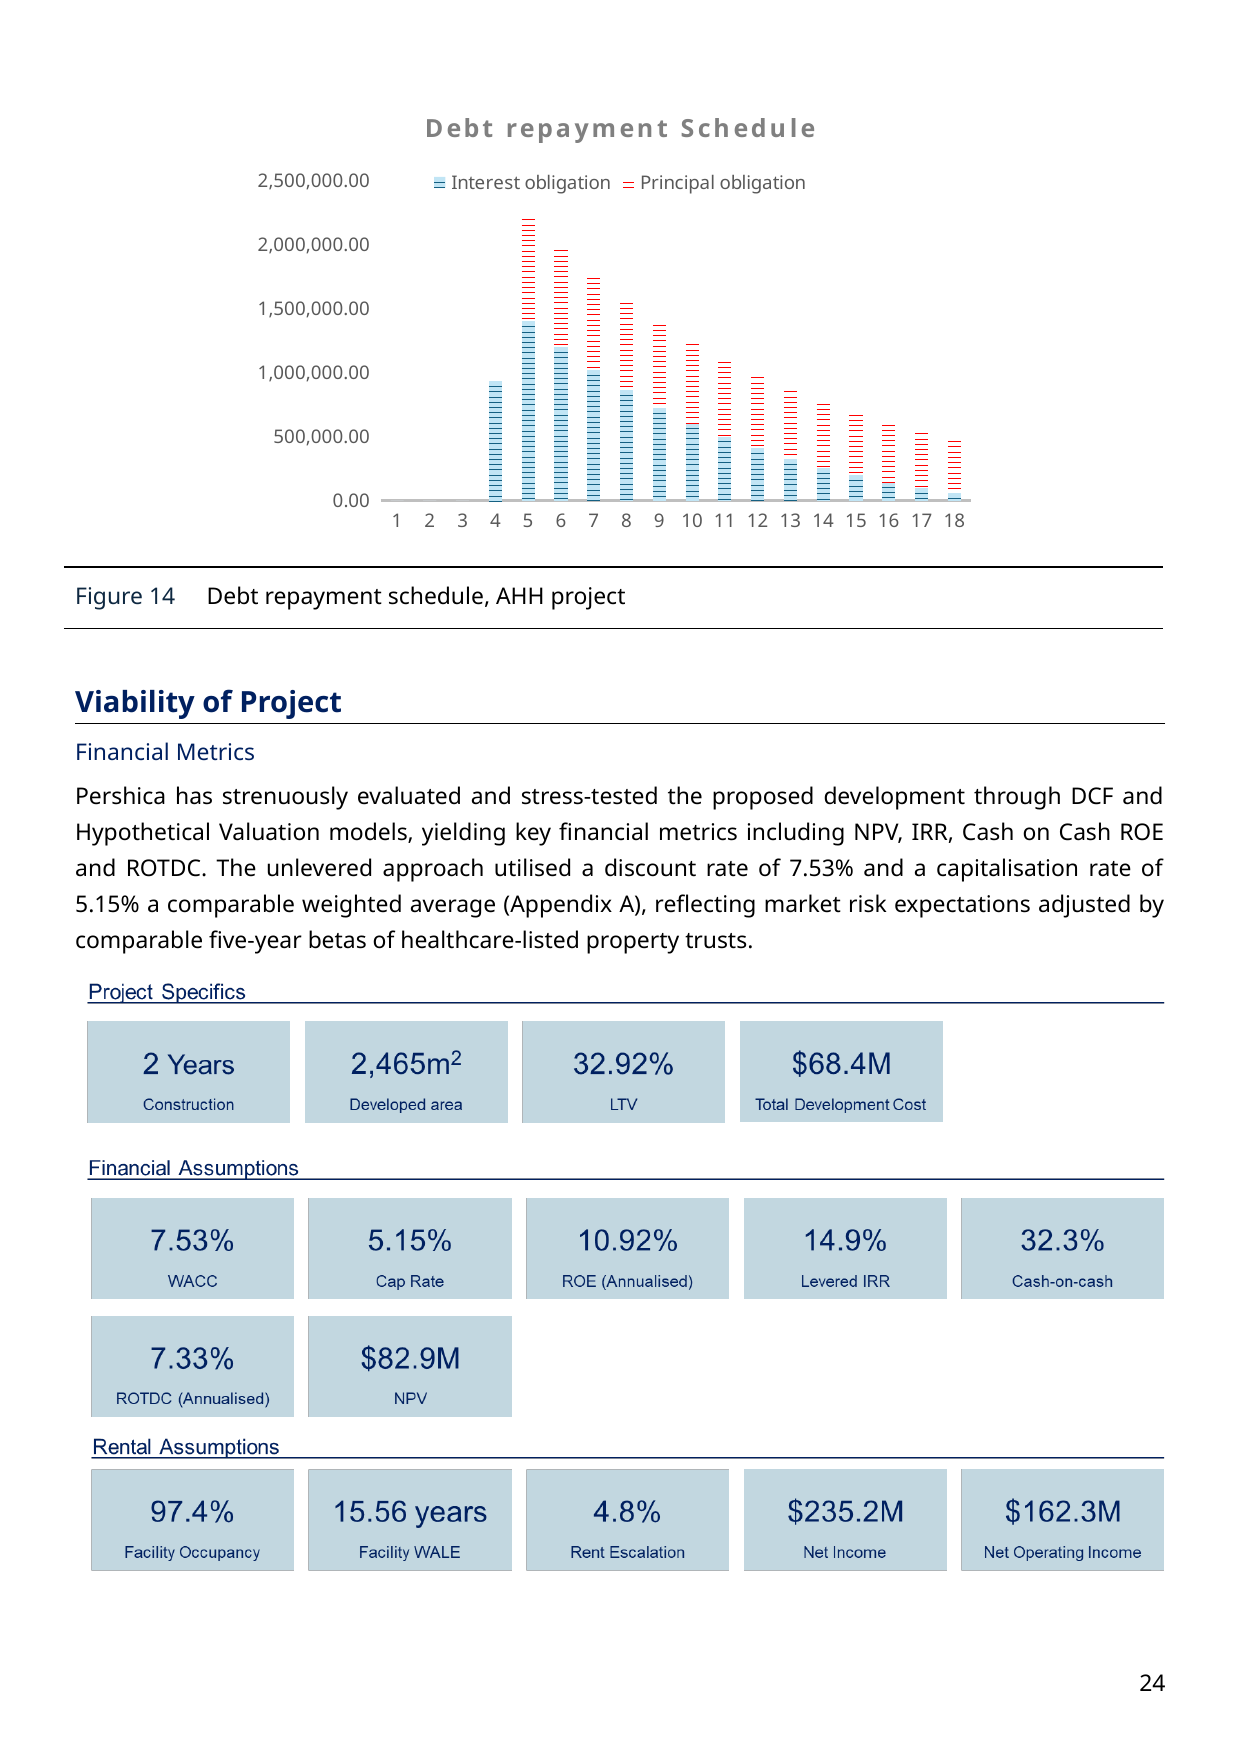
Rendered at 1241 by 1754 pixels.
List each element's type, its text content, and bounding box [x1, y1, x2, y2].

picture [75, 972, 1165, 1571]
table_header Figure 14 [64, 568, 195, 628]
subtitle Viability of Project [75, 641, 1165, 723]
subtitle Financial Metrics [75, 736, 1165, 767]
table_header Debt repayment schedule, AHH project [195, 568, 1162, 628]
text Pershica has strenuously evaluated and stress-tested the proposed development through DCF and Hypothetical Valuation models, yielding key financial metrics including NPV, IRR, Cash on Cash ROE and ROTDC. The unlevered approach utilised a discount rate of 7.53% and a capitalisation rate of 5.15% a comparable weighted average (Appendix A), reflecting market risk expectations adjusted by comparable five-year betas of healthcare-listed property trusts. [75, 780, 1165, 955]
